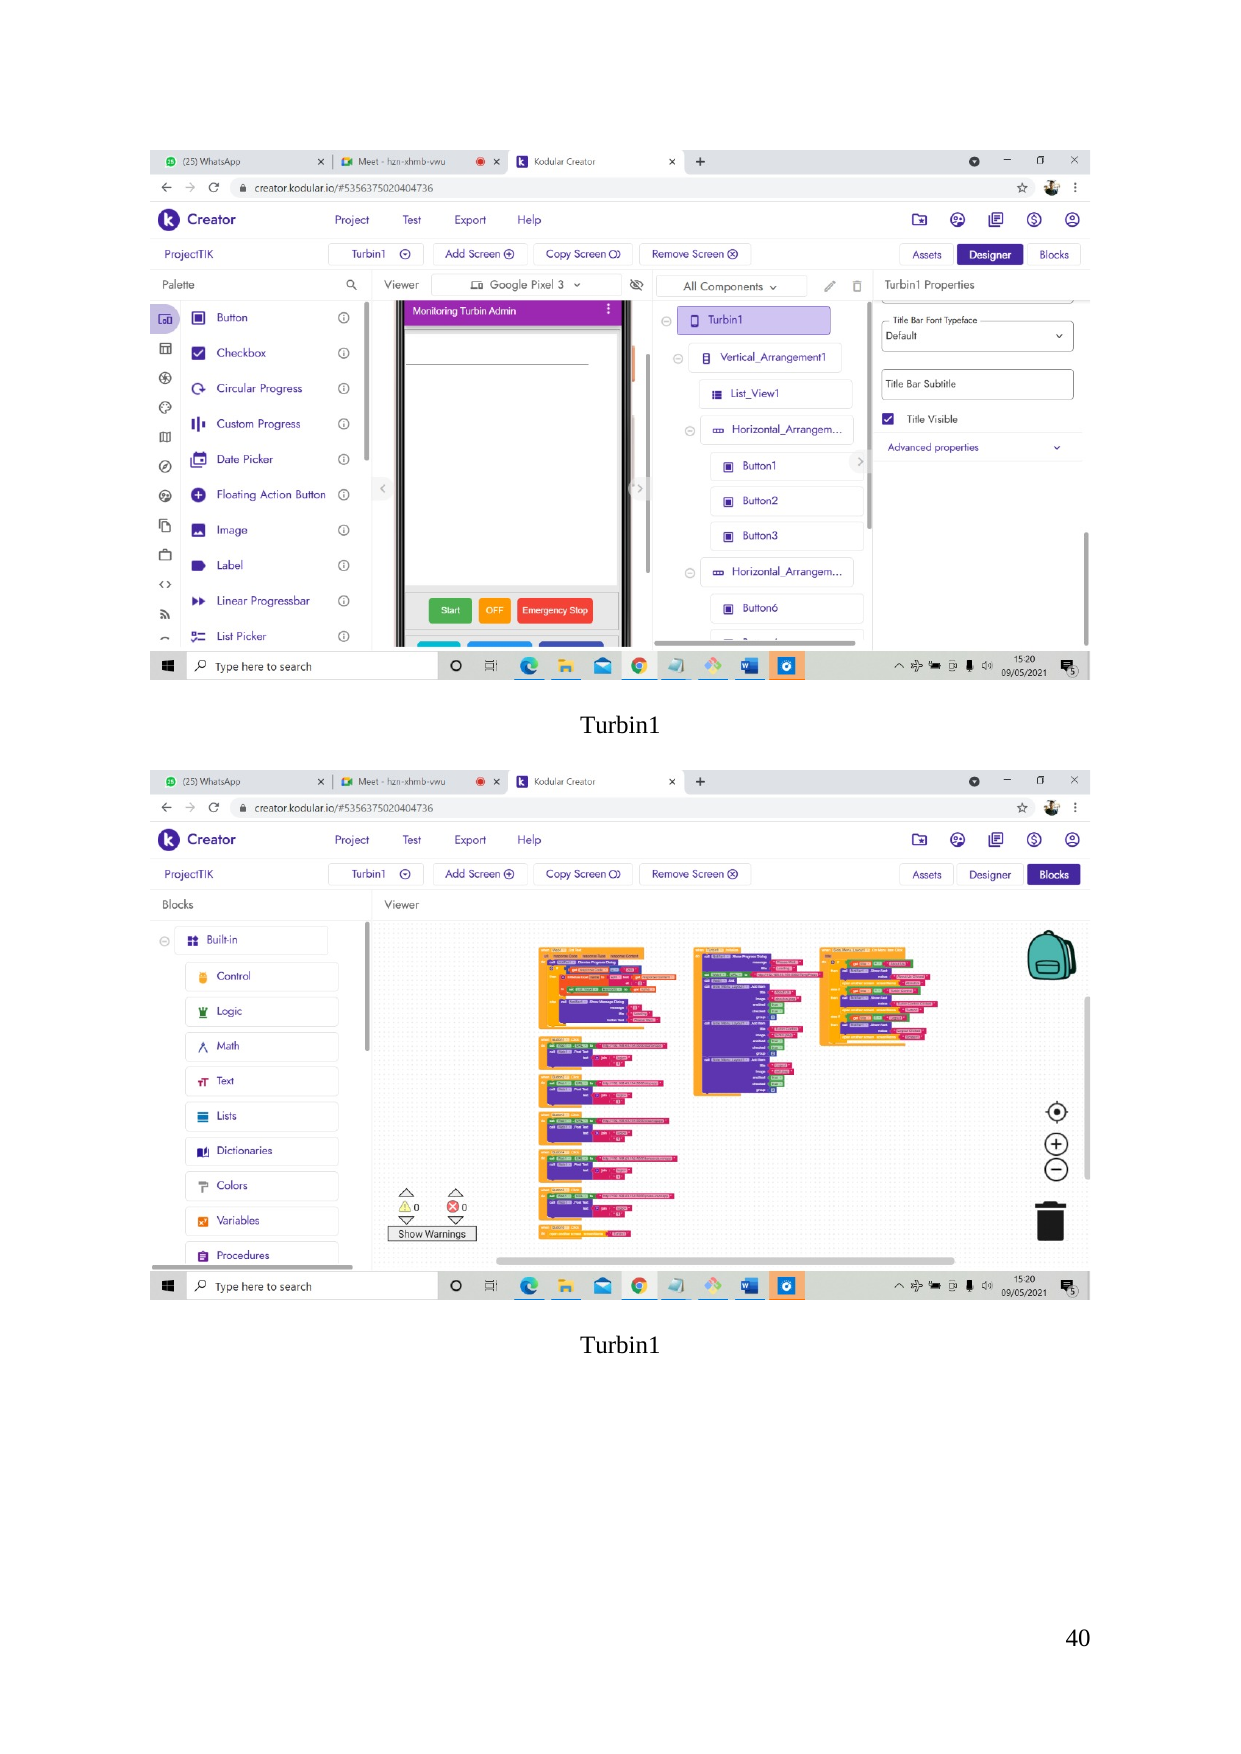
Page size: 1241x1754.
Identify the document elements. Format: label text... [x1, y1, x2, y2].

text Turbin1 [150, 1330, 1090, 1359]
picture [150, 150, 1091, 680]
picture [150, 770, 1091, 1300]
text Turbin1 [150, 710, 1090, 739]
